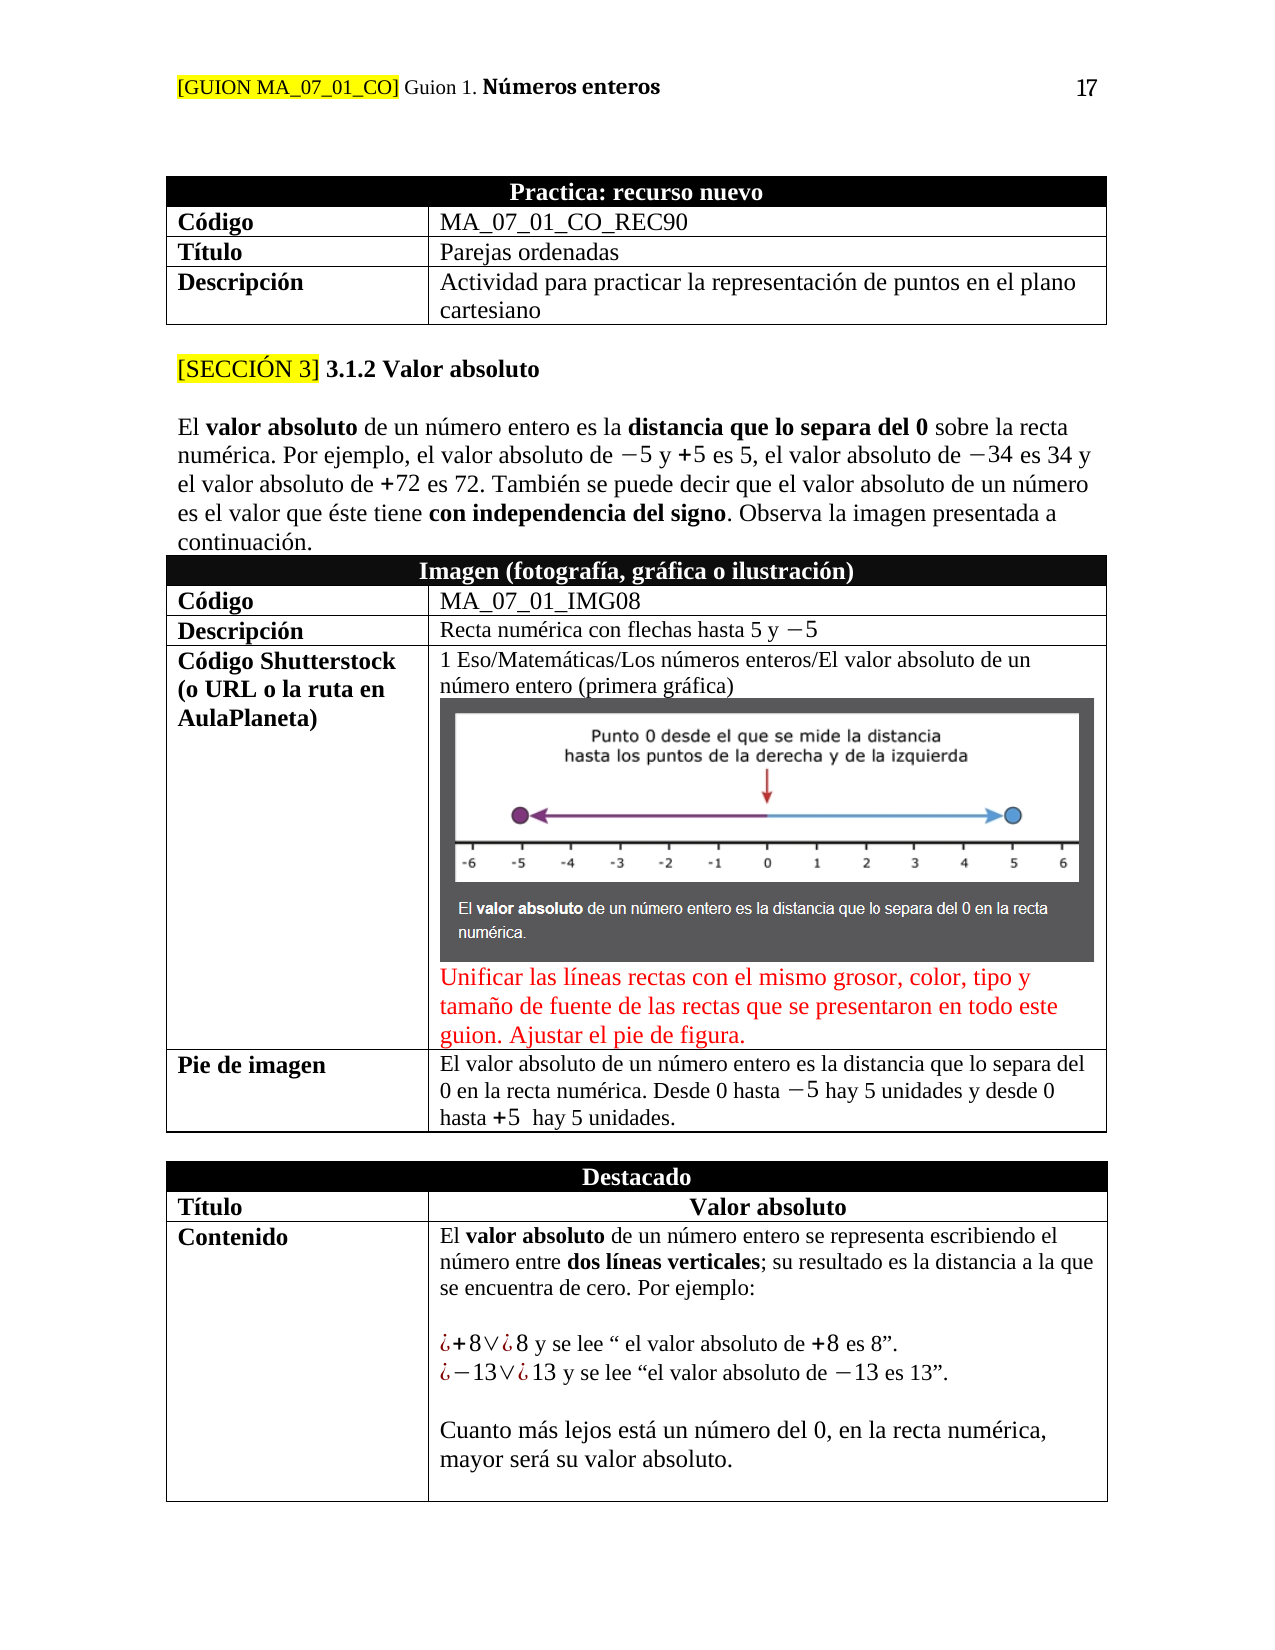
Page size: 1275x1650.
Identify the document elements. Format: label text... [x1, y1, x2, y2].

table_header Imagen (fotografía, gráfica o ilustración) [167, 556, 1106, 585]
text El valor absoluto de un número entero es la distancia que lo separa del 0 sobre la recta numérica. Por ejemplo, el valor absoluto de y es 5, el valor absoluto de es 34 y el valor absoluto de es 72. También se puede decir que el valor absoluto de un número es el valor que éste tiene con independencia del signo. Observa la imagen presentada a continuación. [177, 383, 1098, 555]
table_cell Código [167, 207, 428, 236]
table_cell Código Shutterstock (o URL o la ruta en AulaPlaneta) [167, 646, 428, 1049]
table_cell MA_07_01_IMG08 [429, 586, 1106, 615]
table_cell Descripción [167, 616, 428, 645]
table_cell Actividad para practicar la representación de puntos en el plano cartesiano [429, 267, 1106, 324]
table_cell Pie de imagen [167, 1050, 428, 1131]
table_header Practica: recurso nuevo [167, 178, 1106, 206]
table_cell Parejas ordenadas [429, 237, 1106, 266]
table_cell Título [167, 1192, 428, 1221]
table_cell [429, 1222, 1107, 1501]
table_cell MA_07_01_CO_REC90 [429, 207, 1106, 236]
table_cell El valor absoluto de un número entero es la distancia que lo separa del 0 en la recta numérica. Desde 0 hasta hay 5 unidades y desde 0 hasta hay 5 unidades. [429, 1050, 1106, 1131]
table_cell Descripción [167, 267, 428, 324]
table_cell Código [167, 586, 428, 615]
table_cell Recta numérica con flechas hasta 5 y [429, 616, 1106, 645]
table_cell 1 Eso/Matemáticas/Los números enteros/El valor absoluto de un número entero (primera gráfica) Unificar las líneas rectas con el mismo grosor, color, tipo y tamaño de fuente de las rectas que se presentaron en todo este guion. Ajustar el pie de figura. [429, 646, 1106, 1049]
table_cell Contenido [167, 1222, 428, 1501]
table_cell Valor absoluto [429, 1192, 1107, 1221]
table_cell Título [167, 237, 428, 266]
table_header Destacado [167, 1162, 1107, 1191]
text [SECCIÓN 3] 3.1.2 Valor absoluto [319, 354, 1098, 383]
picture [439, 698, 1095, 963]
